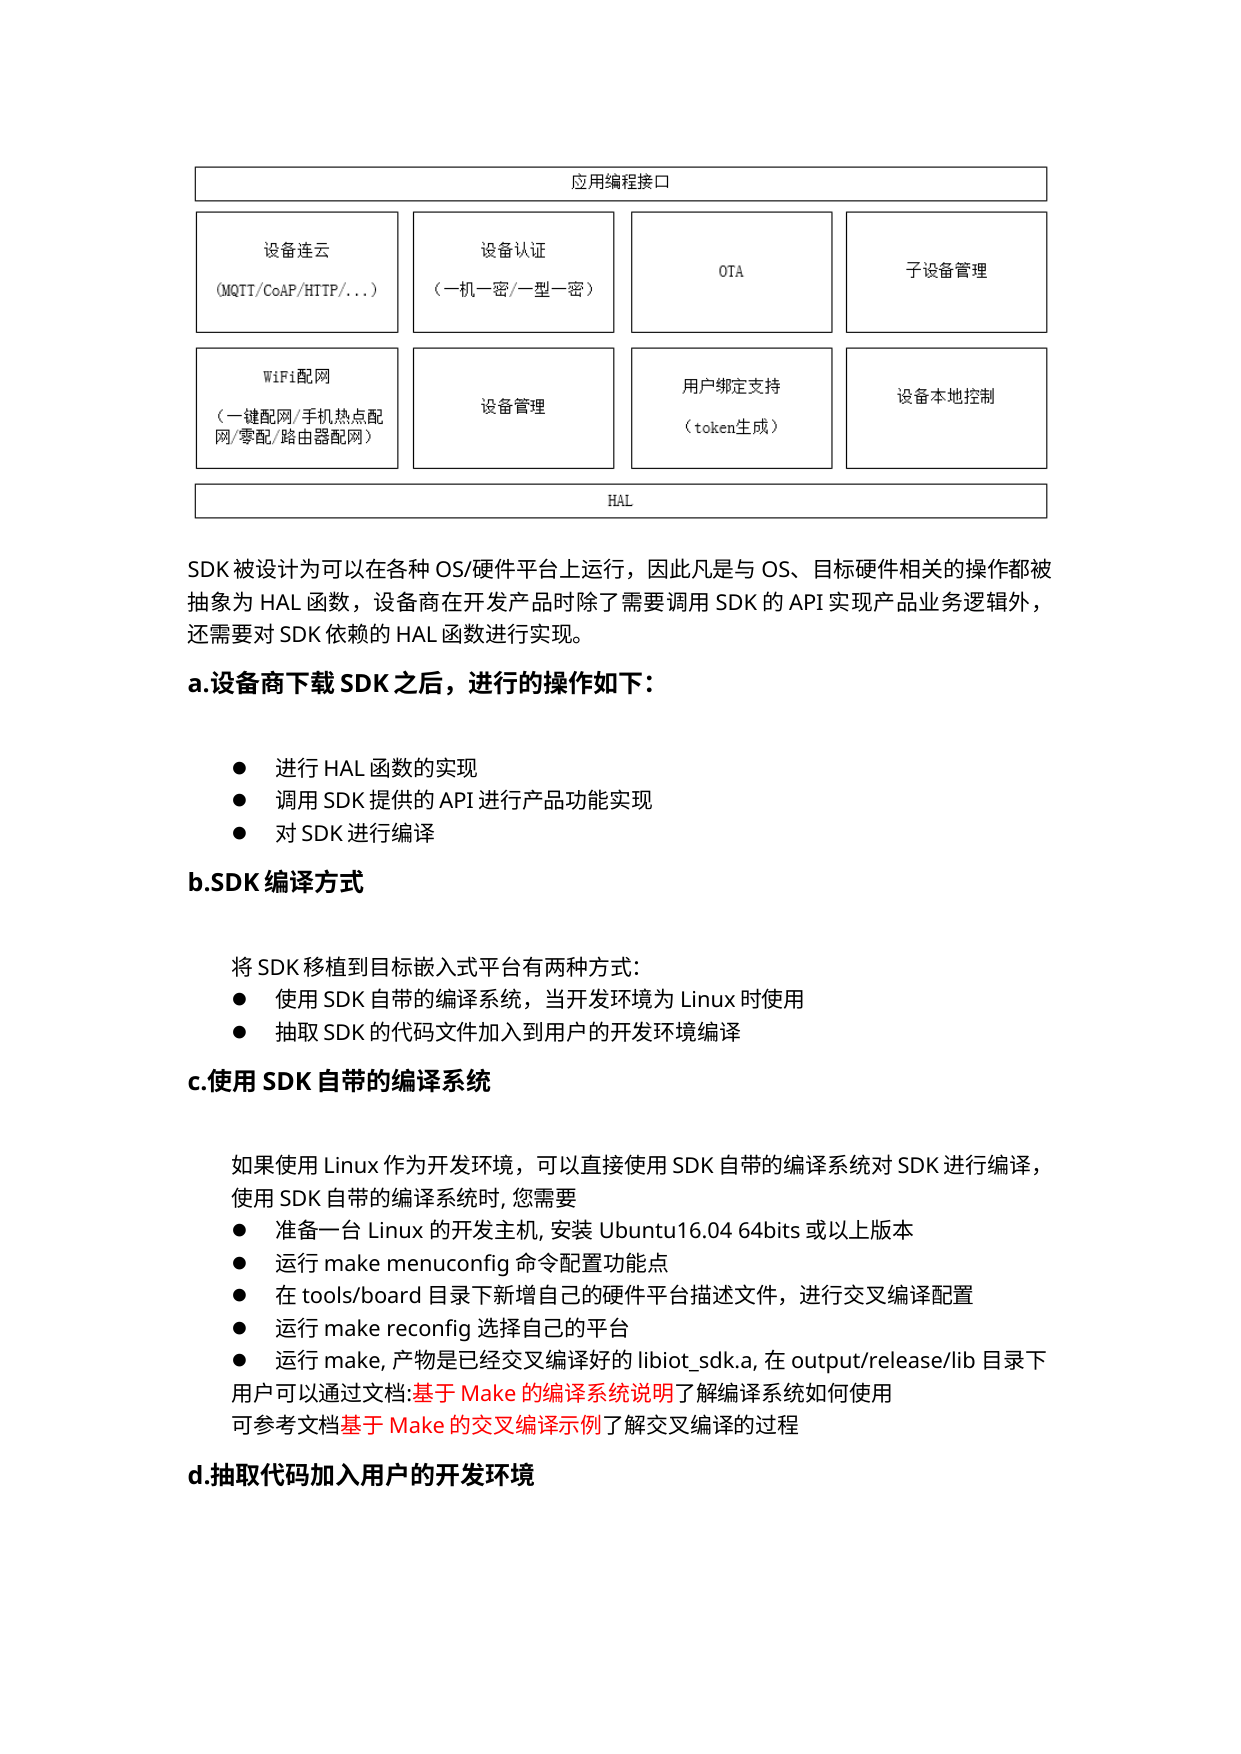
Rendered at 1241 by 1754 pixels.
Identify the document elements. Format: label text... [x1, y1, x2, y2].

list 抽取SDK的代码文件加入到用户的开发环境编译 [231, 1014, 1053, 1047]
list 准备一台 Linux 的开发主机, 安装 Ubuntu16.04 64bits或以上版本 [231, 1213, 1053, 1246]
text 用户可以通过文档:基于Make的编译系统说明了解编译系统如何使用 [187, 1376, 1053, 1408]
text 使用SDK自带的编译系统时, 您需要 [187, 1181, 1053, 1213]
list 对SDK进行编译 [231, 816, 1053, 848]
list 运行 make reconfig 选择自己的平台 [231, 1311, 1053, 1343]
text c.使用SDK自带的编译系统 [187, 1047, 1053, 1112]
list 进行HAL函数的实现 [231, 751, 1053, 783]
list 使用SDK自带的编译系统，当开发环境为Linux时使用 [231, 982, 1053, 1014]
text d.抽取代码加入用户的开发环境 [187, 1441, 1053, 1506]
text a.设备商下载SDK之后，进行的操作如下： [187, 649, 1053, 714]
list 在 tools/board 目录下新增自己的硬件平台描述文件，进行交叉编译配置 [231, 1278, 1053, 1311]
list 调用SDK提供的API进行产品功能实现 [231, 783, 1053, 816]
picture [187, 162, 1053, 523]
list 运行 make menuconfig 命令配置功能点 [231, 1246, 1053, 1278]
text SDK被设计为可以在各种OS/硬件平台上运行，因此凡是与OS、目标硬件相关的操作都被抽象为HAL函数，设备商在开发产品时除了需要调用SDK的API实现产品业务逻辑外，还需要对SDK依赖的HAL函数进行实现。 [187, 552, 1053, 649]
text 可参考文档基于Make的交叉编译示例了解交叉编译的过程 [187, 1408, 1053, 1441]
text b.SDK编译方式 [187, 848, 1053, 913]
list 运行 make, 产物是已经交叉编译好的 libiot_sdk.a, 在 output/release/lib 目录下 [231, 1343, 1053, 1376]
text 将SDK移植到目标嵌入式平台有两种方式： [187, 949, 1053, 982]
text 如果使用Linux作为开发环境，可以直接使用SDK自带的编译系统对SDK进行编译， [187, 1148, 1053, 1181]
